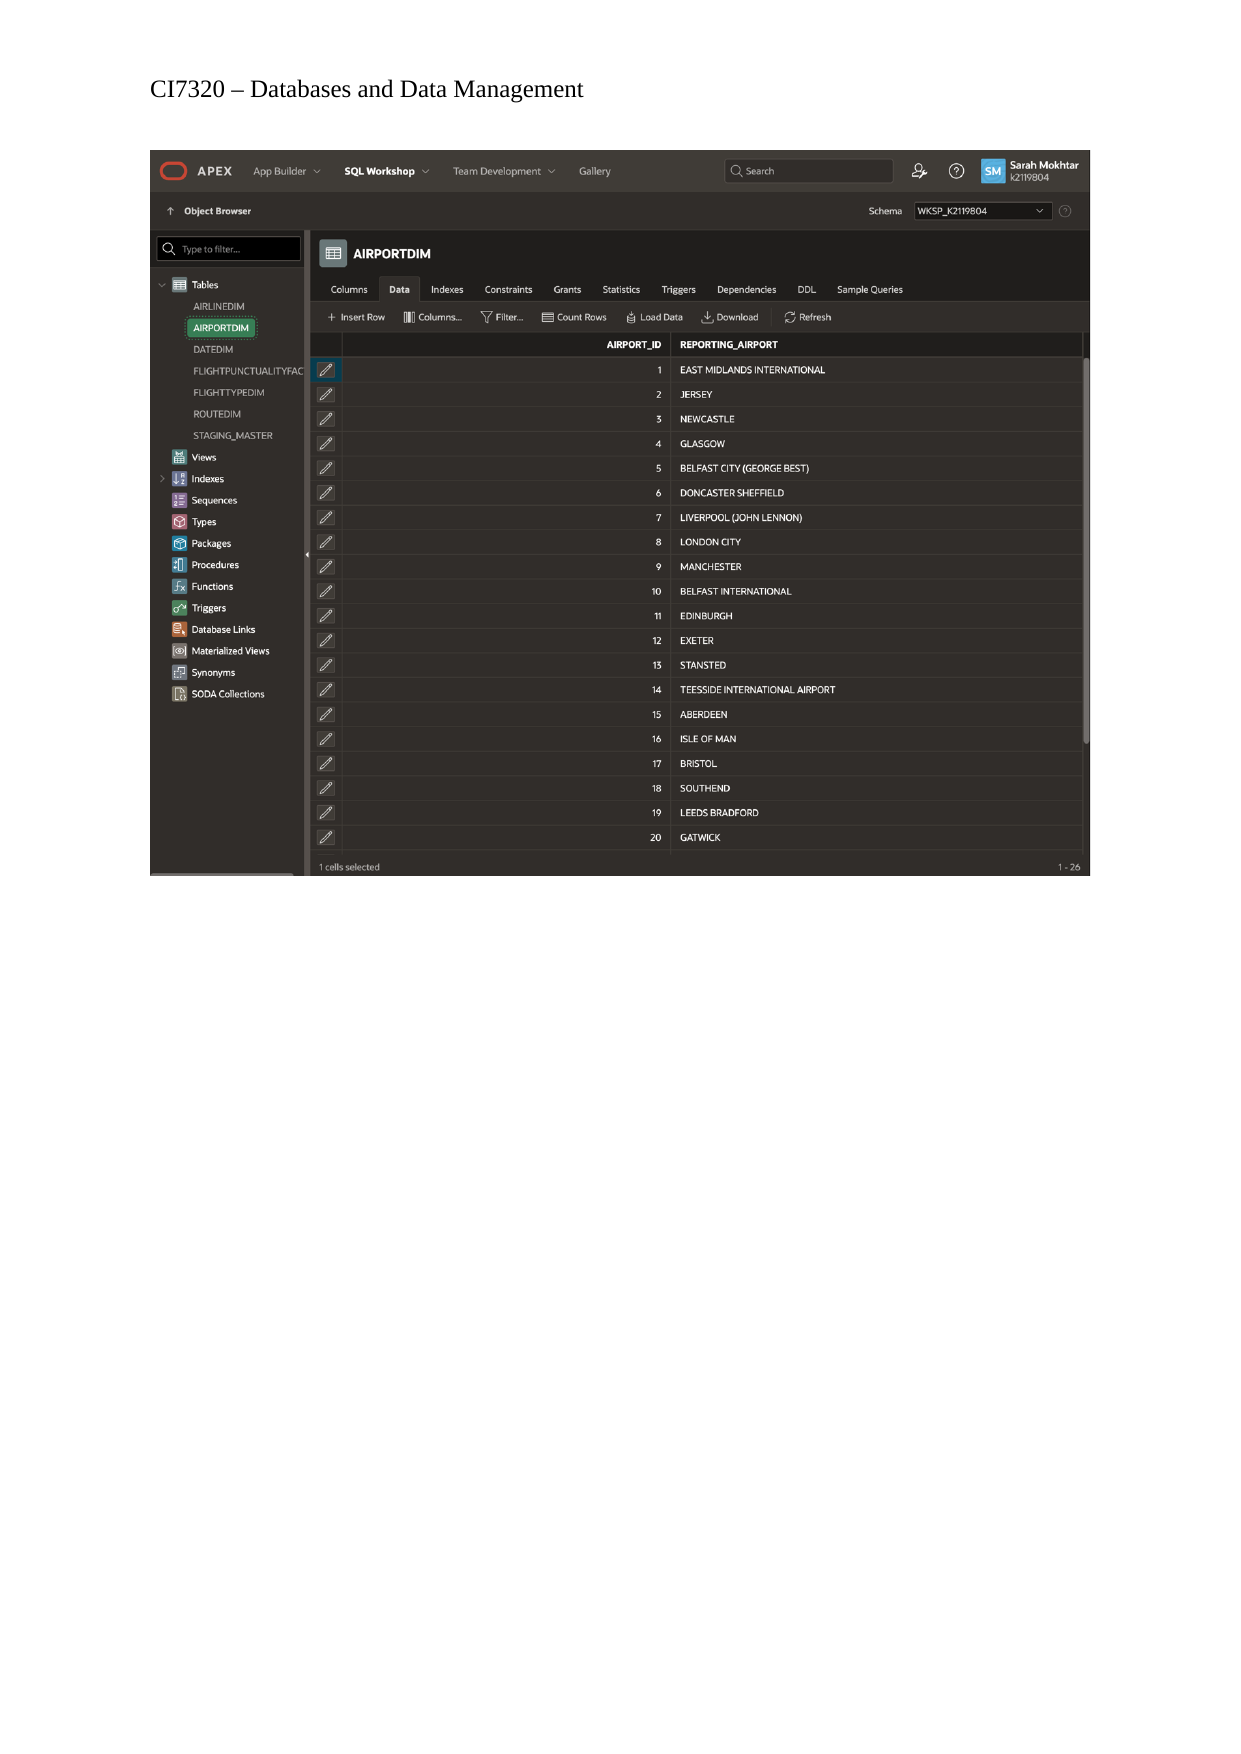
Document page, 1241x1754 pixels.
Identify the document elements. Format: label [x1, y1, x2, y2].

picture [150, 150, 1091, 876]
